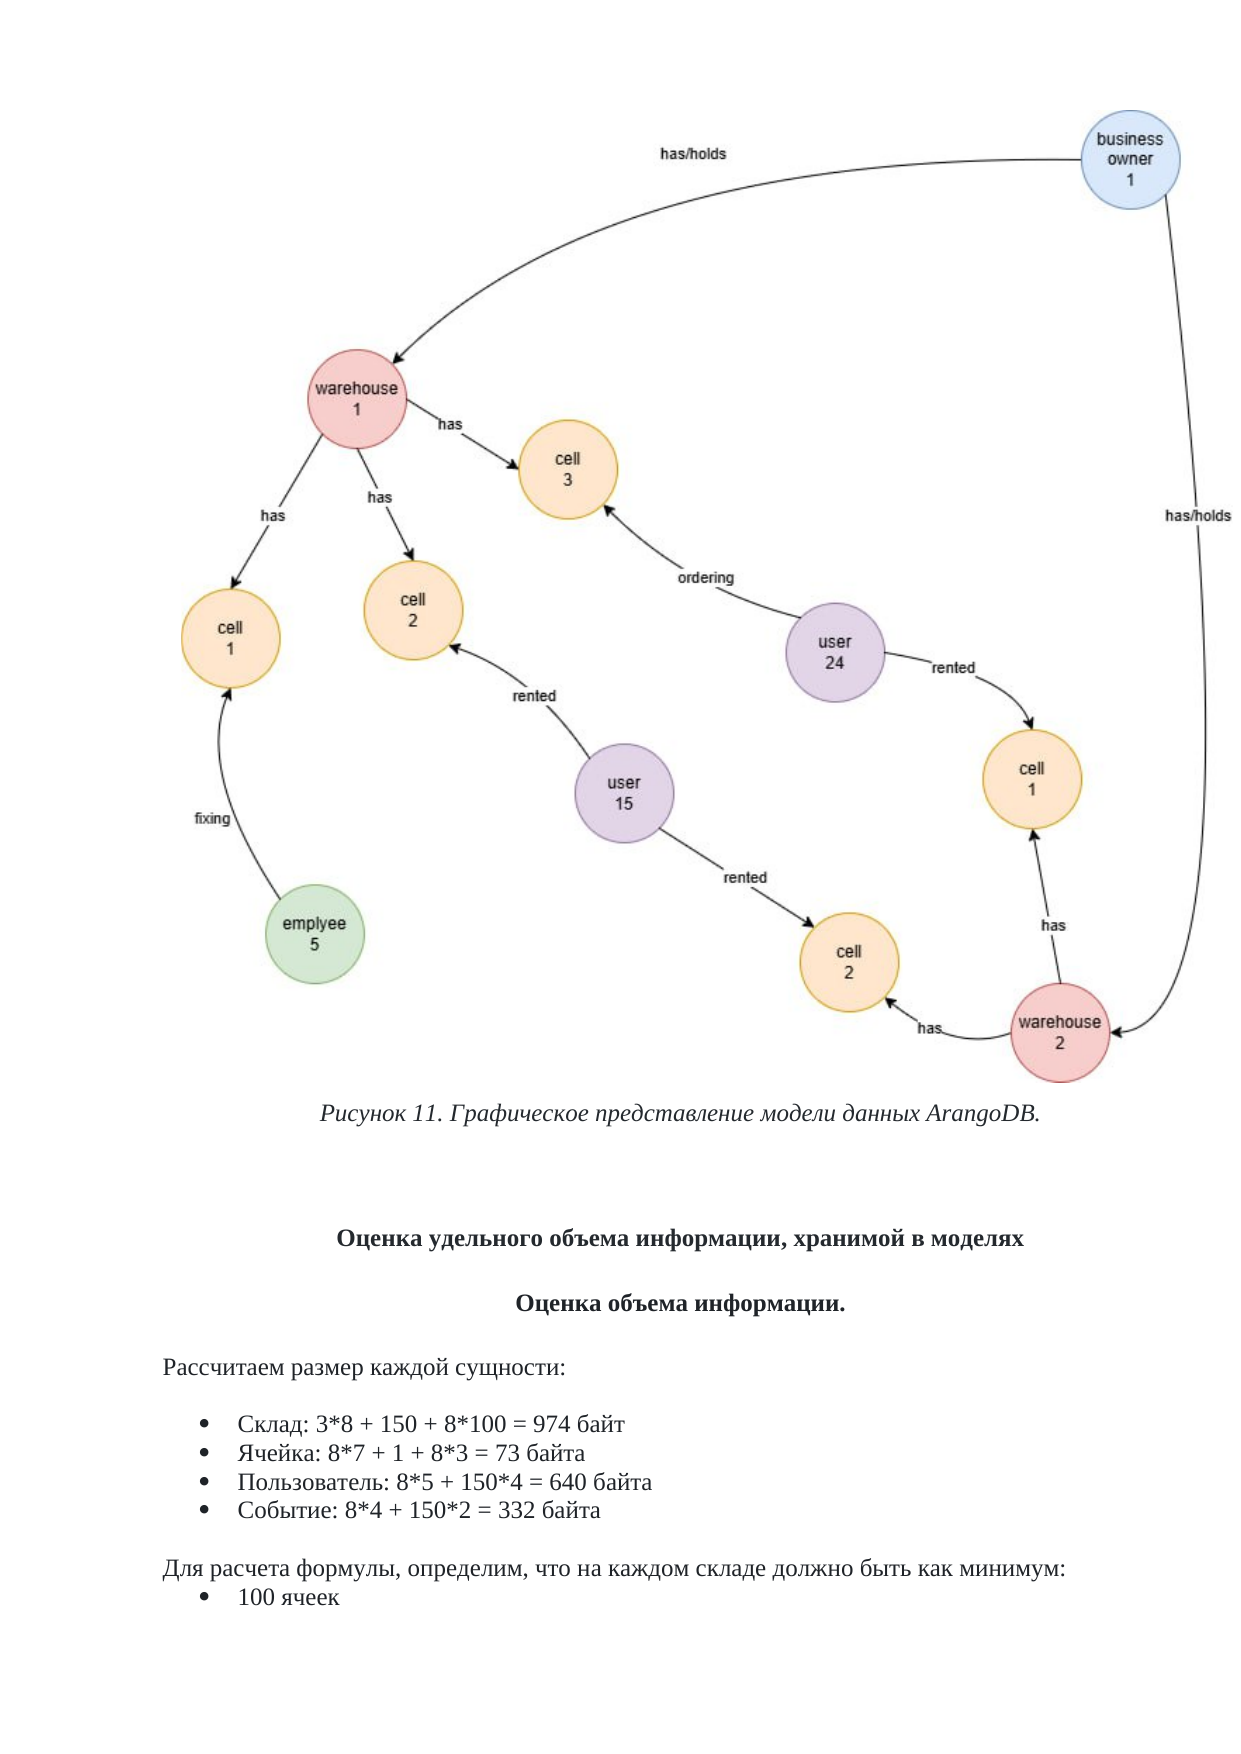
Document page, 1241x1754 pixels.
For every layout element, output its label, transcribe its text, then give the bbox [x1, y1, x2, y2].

subtitle Оценка объема информации. [223, 1288, 1137, 1316]
list Событие: 8*4 + 150*2 = 332 байта [200, 1495, 1211, 1524]
list Пользователь: 8*5 + 150*4 = 640 байта [200, 1467, 1211, 1495]
text Для расчета формулы, определим, что на каждом складе должно быть как минимум: [162, 1553, 1211, 1582]
list Склад: 3*8 + 150 + 8*100 = 974 байт [200, 1409, 1211, 1438]
text Рисунок 11. Графическое представление модели данных ArangoDB. [223, 1098, 1137, 1127]
text Рассчитаем размер каждой сущности: [162, 1352, 1211, 1380]
list 100 ячеек [200, 1582, 1211, 1610]
list Ячейка: 8*7 + 1 + 8*3 = 73 байта [200, 1438, 1211, 1467]
subtitle Оценка удельного объема информации, хранимой в моделях [223, 1223, 1137, 1252]
